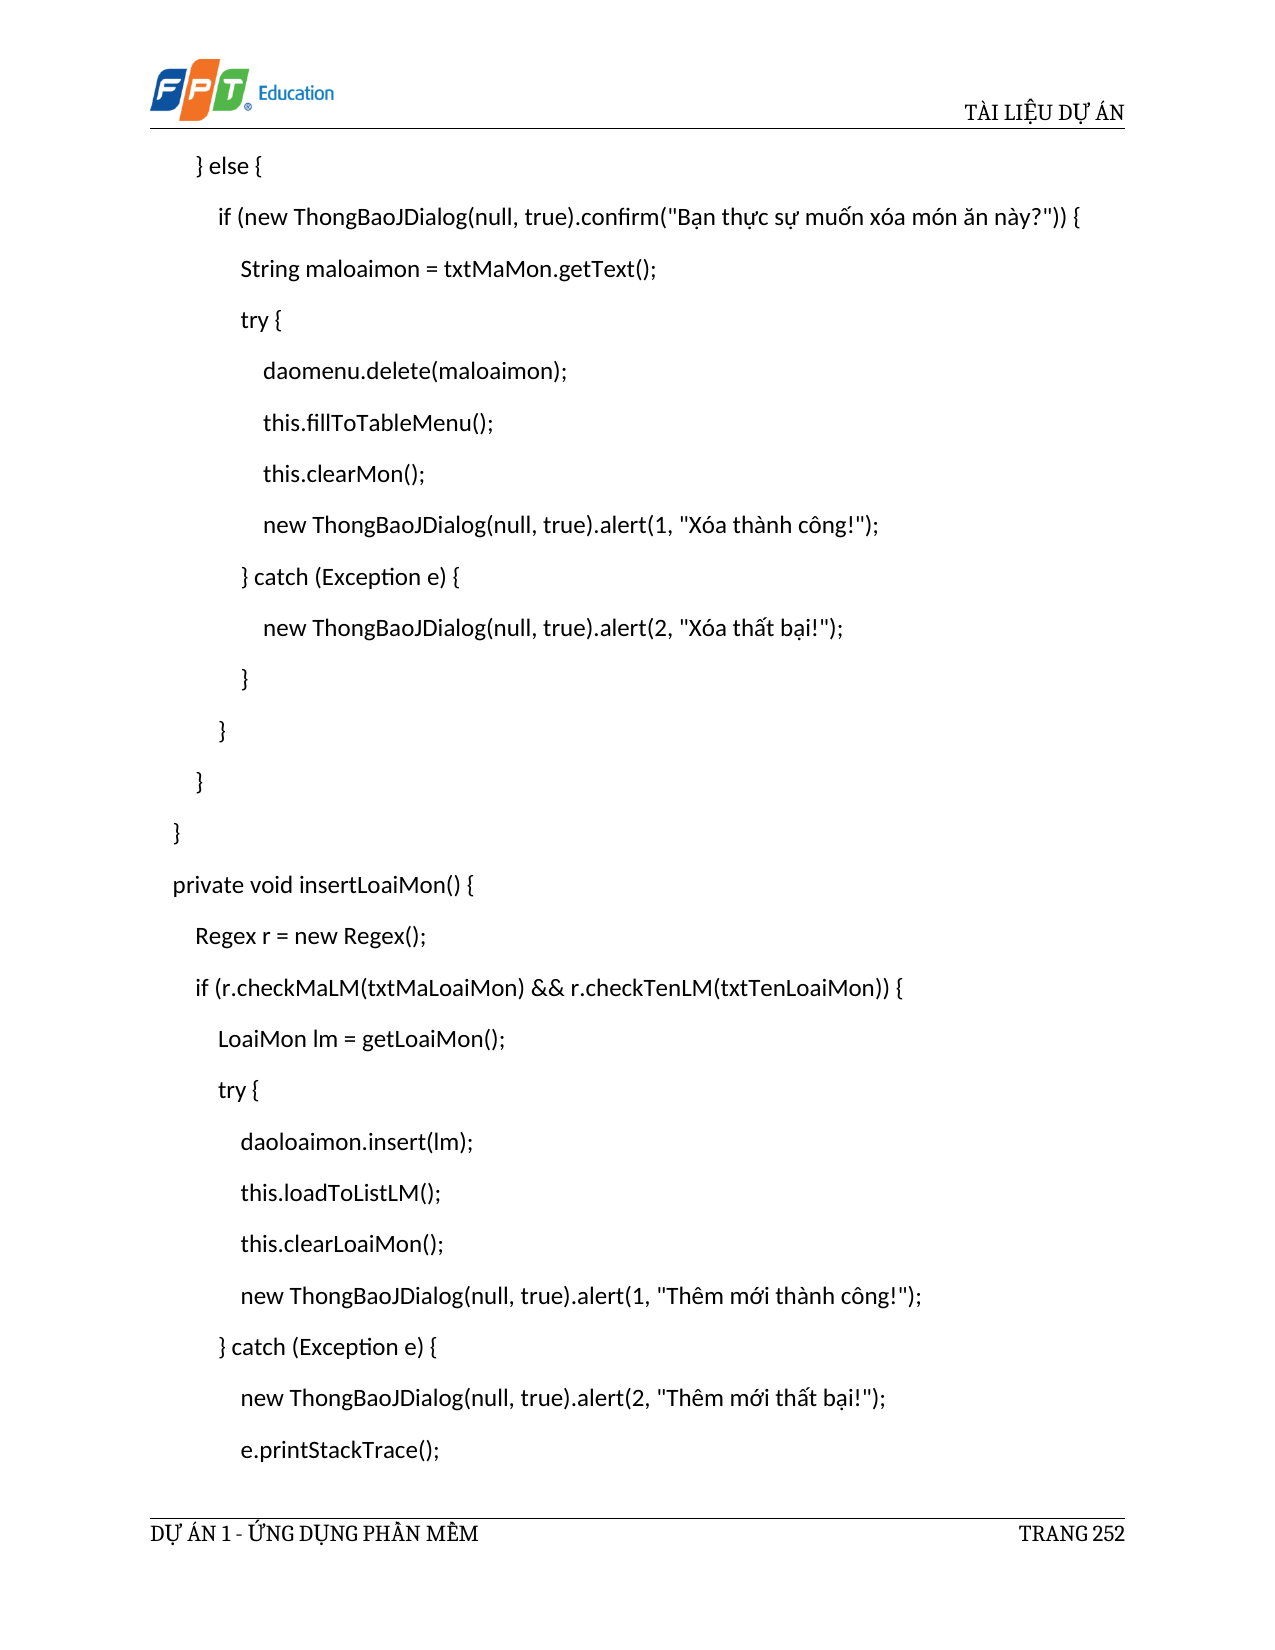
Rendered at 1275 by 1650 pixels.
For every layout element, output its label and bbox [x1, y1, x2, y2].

picture [150, 59, 336, 121]
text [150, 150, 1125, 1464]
